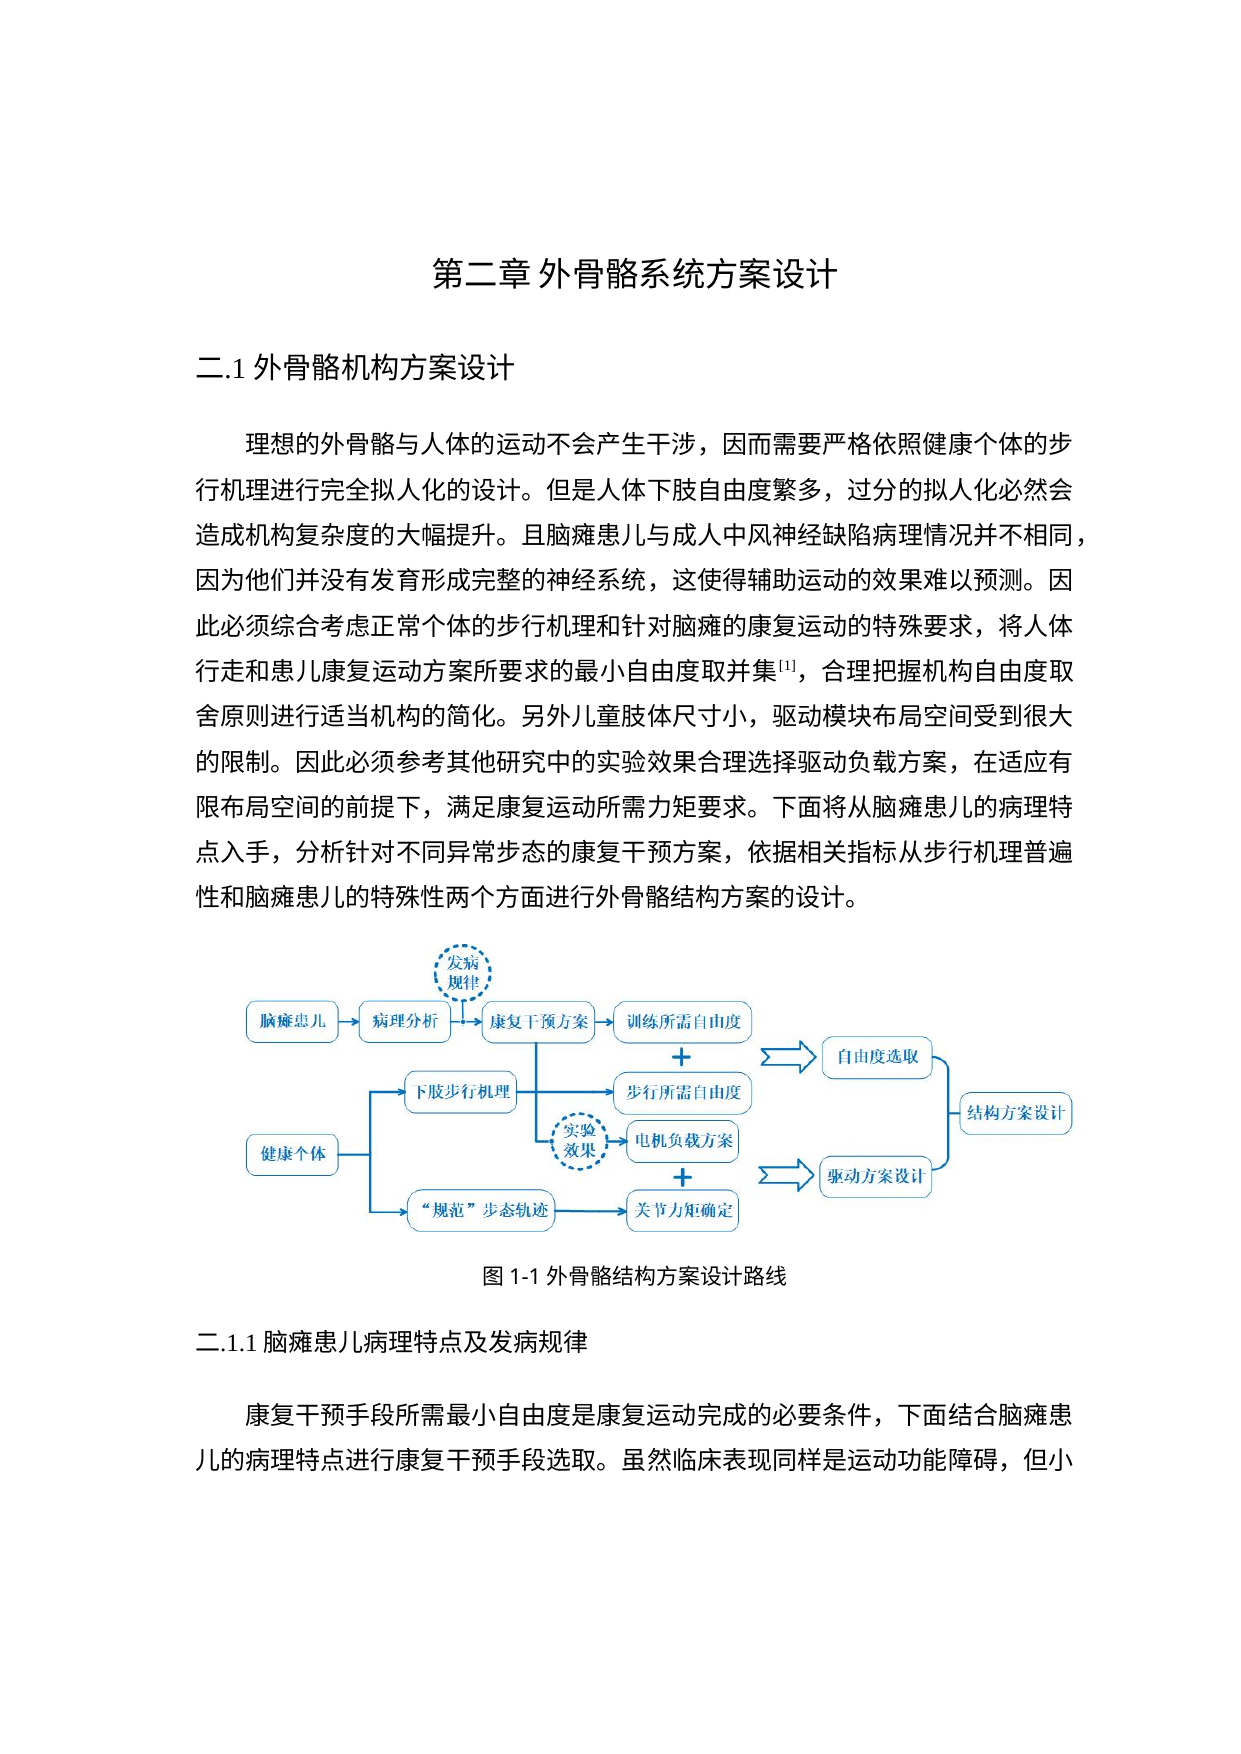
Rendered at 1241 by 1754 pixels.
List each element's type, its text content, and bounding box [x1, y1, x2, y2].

subtitle 外骨骼机构方案设计 [195, 345, 1075, 387]
subtitle 脑瘫患儿病理特点及发病规律 [195, 1323, 1075, 1359]
picture [245, 944, 1074, 1232]
subtitle 外骨骼系统方案设计 [195, 248, 1075, 296]
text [195, 1395, 1075, 1477]
text 图1-1 外骨骼结构方案设计路线 [195, 1259, 1075, 1291]
text 理想的外骨骼与人体的运动不会产生干涉，因而需要严格依照健康个体的步行机理进行完全拟人化的设计。但是人体下肢自由度繁多，过分的拟人化必然会造成机构复杂度的大幅提升。且脑瘫患儿与成人中风神经缺陷病理情况并不相同，因为他们并没有发育形成完整的神经系统，这使得辅助运动的效果难以预测。因此必须综合考虑正常个体的步行机理和针对脑瘫的康复运动的特殊要求，将人体行走和患儿康复运动方案所要求的最小自由度取并集[1]，合理把握机构自由度取舍原则进行适当机构的简化。另外儿童肢体尺寸小，驱动模块布局空间受到很大的限制。因此必须参考其他研究中的实验效果合理选择驱动负载方案，在适应有限布局空间的前提下，满足康复运动所需力矩要求。下面将从脑瘫患儿的病理特点入手，分析针对不同异常步态的康复干预方案，依据相关指标从步行机理普遍性和脑瘫患儿的特殊性两个方面进行外骨骼结构方案的设计。 [195, 425, 1075, 914]
